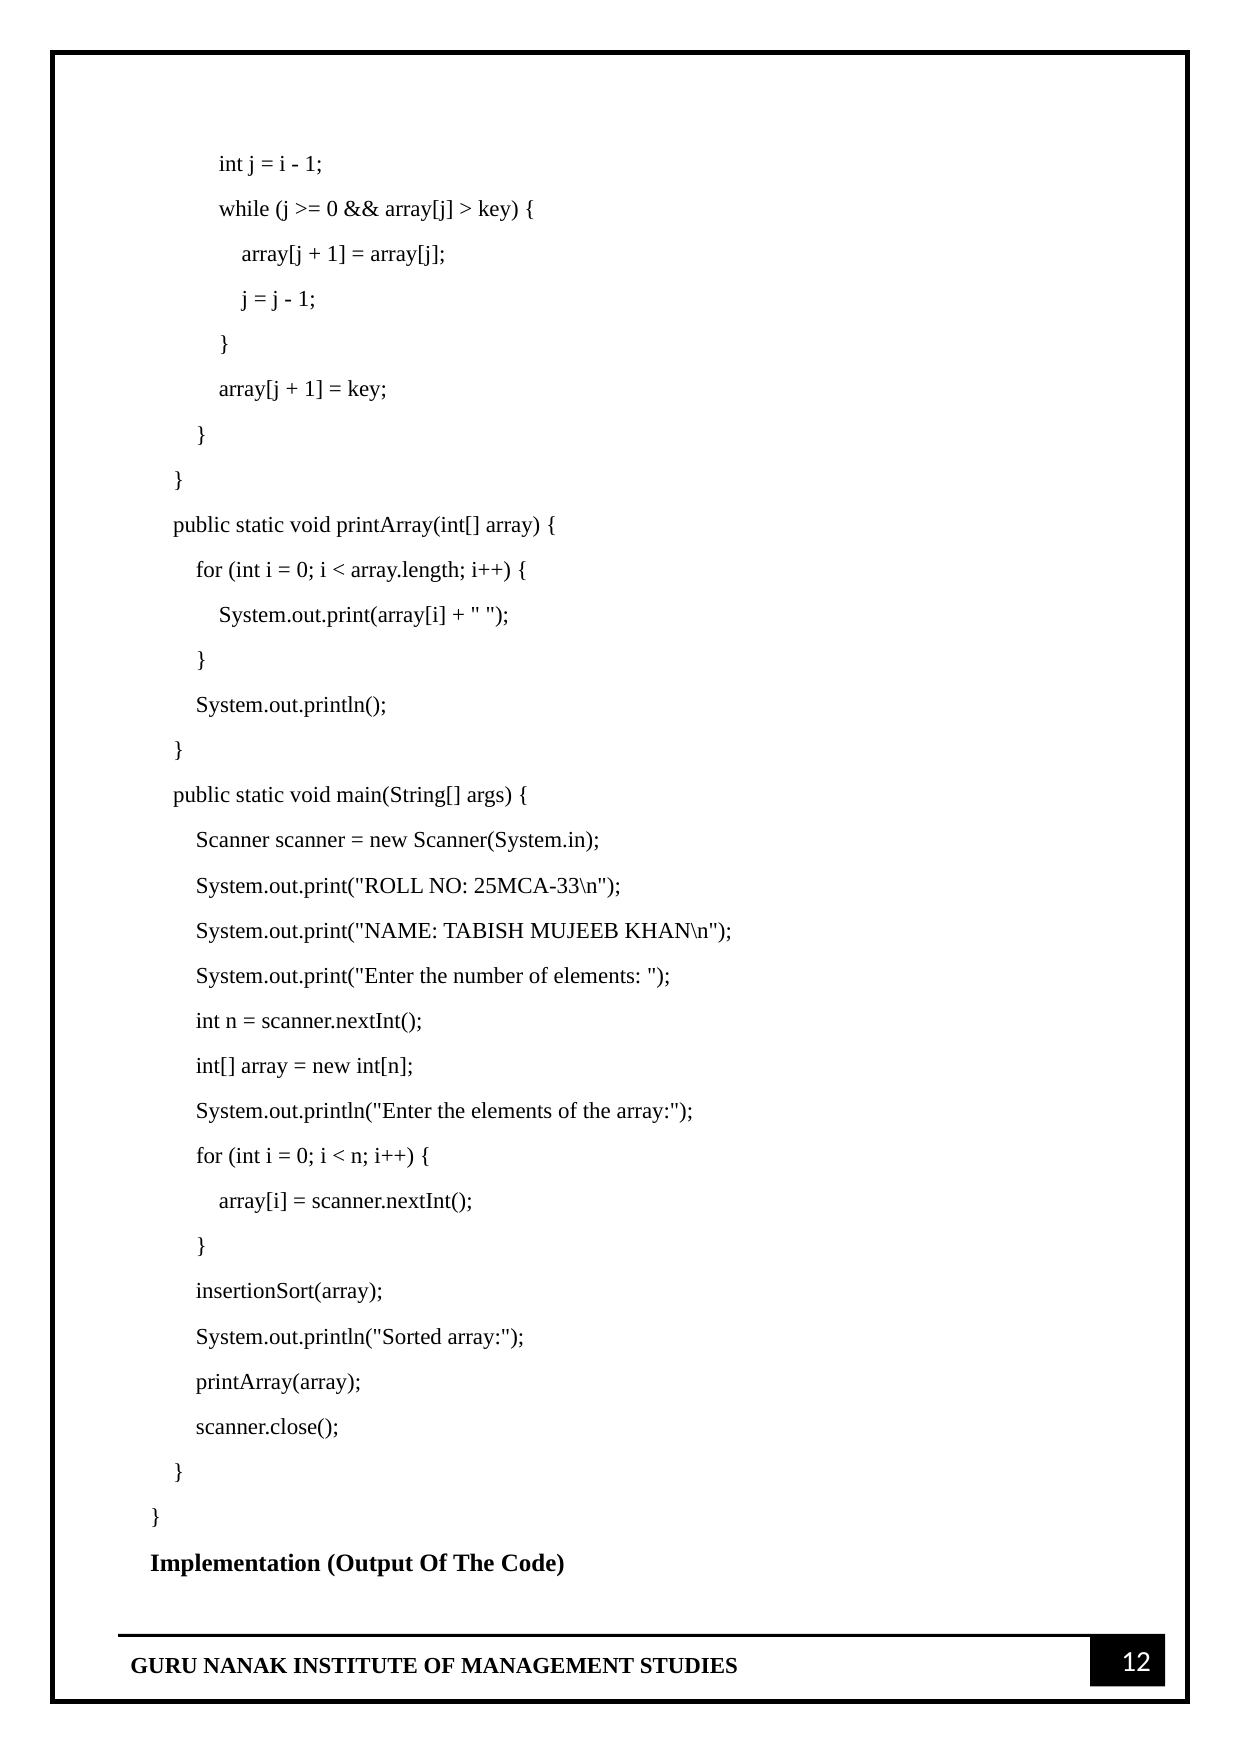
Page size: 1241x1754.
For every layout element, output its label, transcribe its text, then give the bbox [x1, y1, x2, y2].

text array[j + 1] = key; [150, 376, 1090, 402]
text public static void main(String[] args) { [150, 781, 1090, 808]
text public static void printArray(int[] array) { [150, 511, 1090, 537]
text for (int i = 0; i < array.length; i++) { [150, 556, 1090, 582]
text } [150, 1458, 1090, 1484]
text } [150, 330, 1090, 357]
text System.out.println("Sorted array:"); [150, 1323, 1090, 1349]
text System.out.print("NAME: TABISH MUJEEB KHAN\n"); [150, 917, 1090, 943]
text System.out.print(array[i] + " "); [150, 601, 1090, 627]
text System.out.println("Enter the elements of the array:"); [150, 1097, 1090, 1123]
text j = j - 1; [150, 285, 1090, 312]
text printArray(array); [150, 1368, 1090, 1394]
text } [150, 1503, 1090, 1529]
text } [150, 1232, 1090, 1259]
text int j = i - 1; [150, 150, 1090, 176]
text Scanner scanner = new Scanner(System.in); [150, 827, 1090, 853]
text while (j >= 0 && array[j] > key) { [150, 195, 1090, 221]
text insertionSort(array); [150, 1278, 1090, 1304]
text array[j + 1] = array[j]; [150, 240, 1090, 267]
text array[i] = scanner.nextInt(); [150, 1187, 1090, 1214]
text int[] array = new int[n]; [150, 1052, 1090, 1078]
text System.out.print("ROLL NO: 25MCA-33\n"); [150, 872, 1090, 898]
text System.out.println(); [150, 691, 1090, 718]
text scanner.close(); [150, 1413, 1090, 1439]
text } [150, 421, 1090, 447]
text for (int i = 0; i < n; i++) { [150, 1142, 1090, 1169]
text } [150, 646, 1090, 672]
text Implementation (Output Of The Code) [150, 1548, 1090, 1577]
text } [150, 466, 1090, 492]
text } [150, 736, 1090, 763]
text int n = scanner.nextInt(); [150, 1007, 1090, 1033]
text System.out.print("Enter the number of elements: "); [150, 962, 1090, 988]
